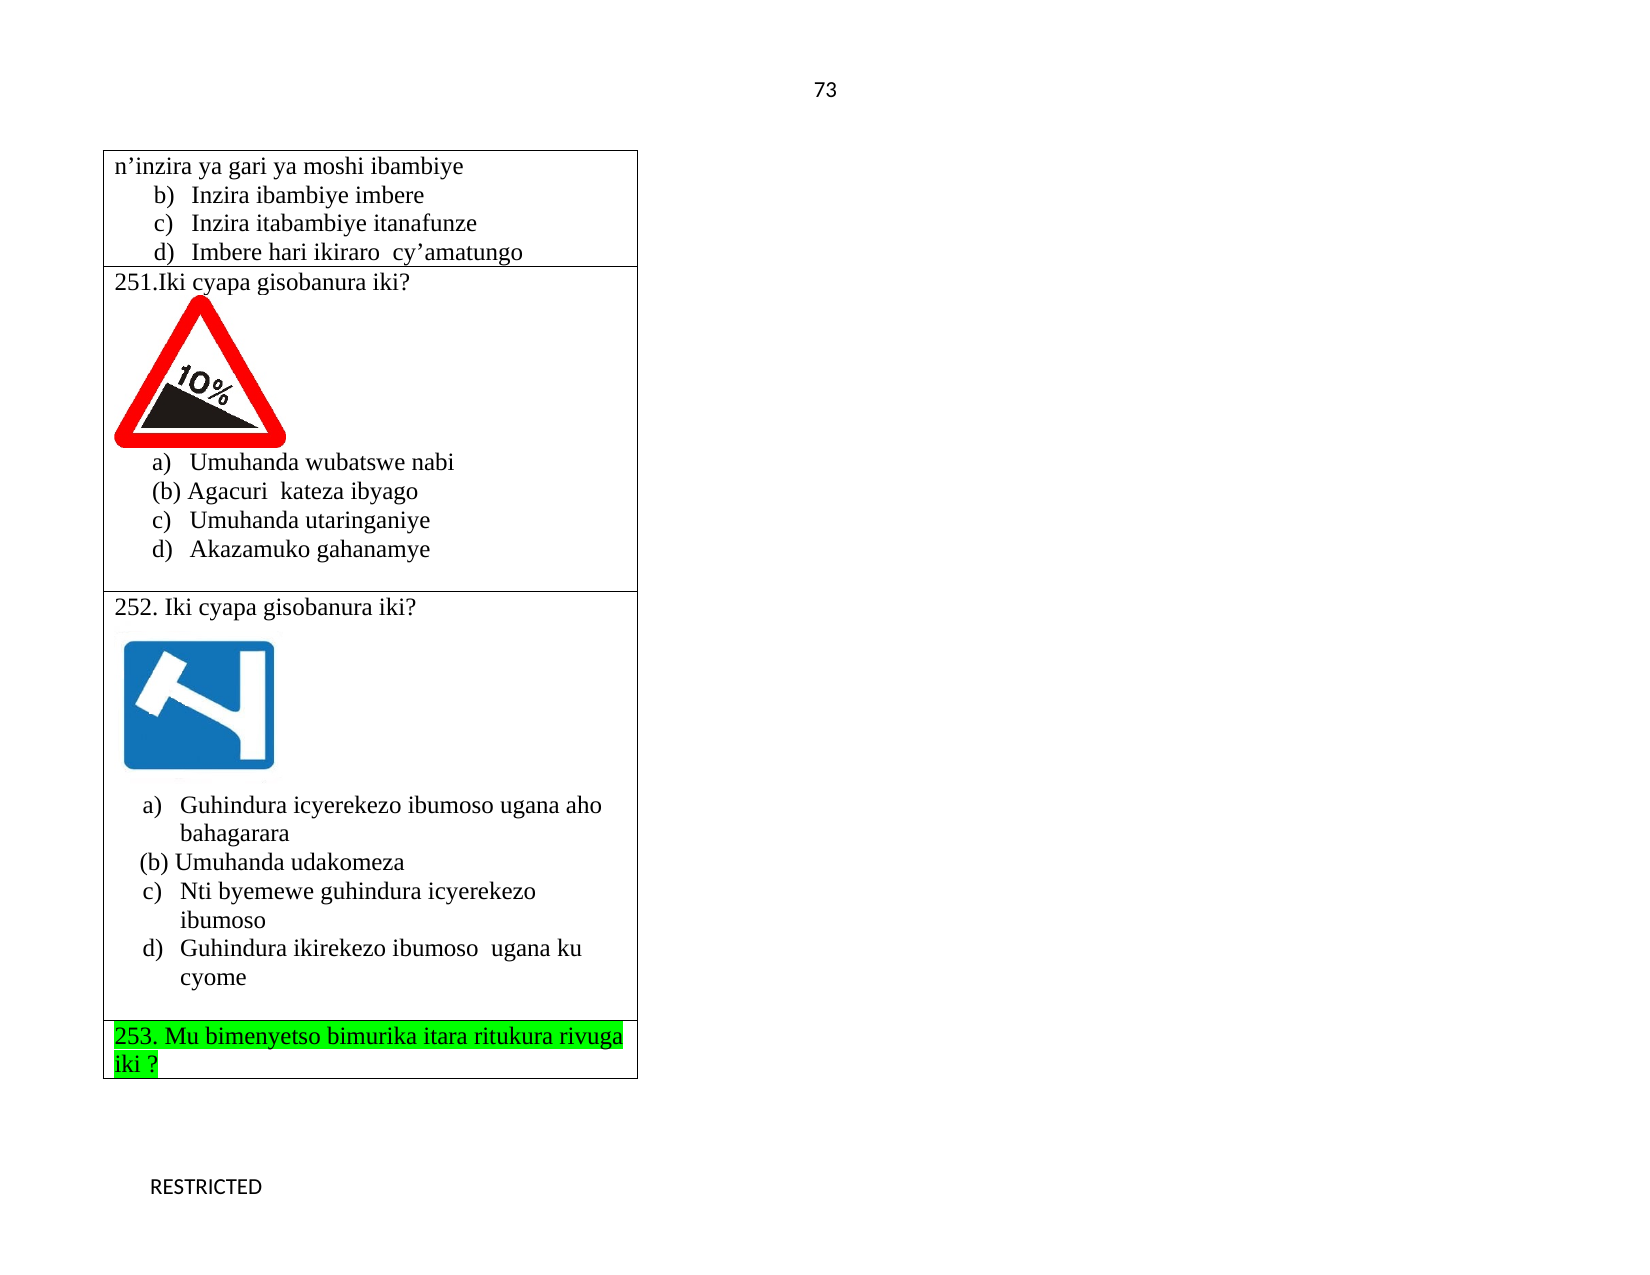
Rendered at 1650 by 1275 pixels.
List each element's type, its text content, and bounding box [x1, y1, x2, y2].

table_cell 251.Iki cyapa gisobanura iki? Umuhanda wubatswe nabi (b) Agacuri kateza ibyago Umuhanda utaringaniye Akazamuko gahanamye [104, 267, 637, 591]
table_cell 252. Iki cyapa gisobanura iki? Guhindura icyerekezo ibumoso ugana aho bahagarara (b) Umuhanda udakomeza Nti byemewe guhindura icyerekezo ibumoso Guhindura ikirekezo ibumoso ugana ku cyome [104, 592, 637, 1020]
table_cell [104, 1021, 637, 1078]
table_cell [104, 151, 637, 266]
picture [114, 621, 284, 790]
picture [114, 295, 286, 448]
